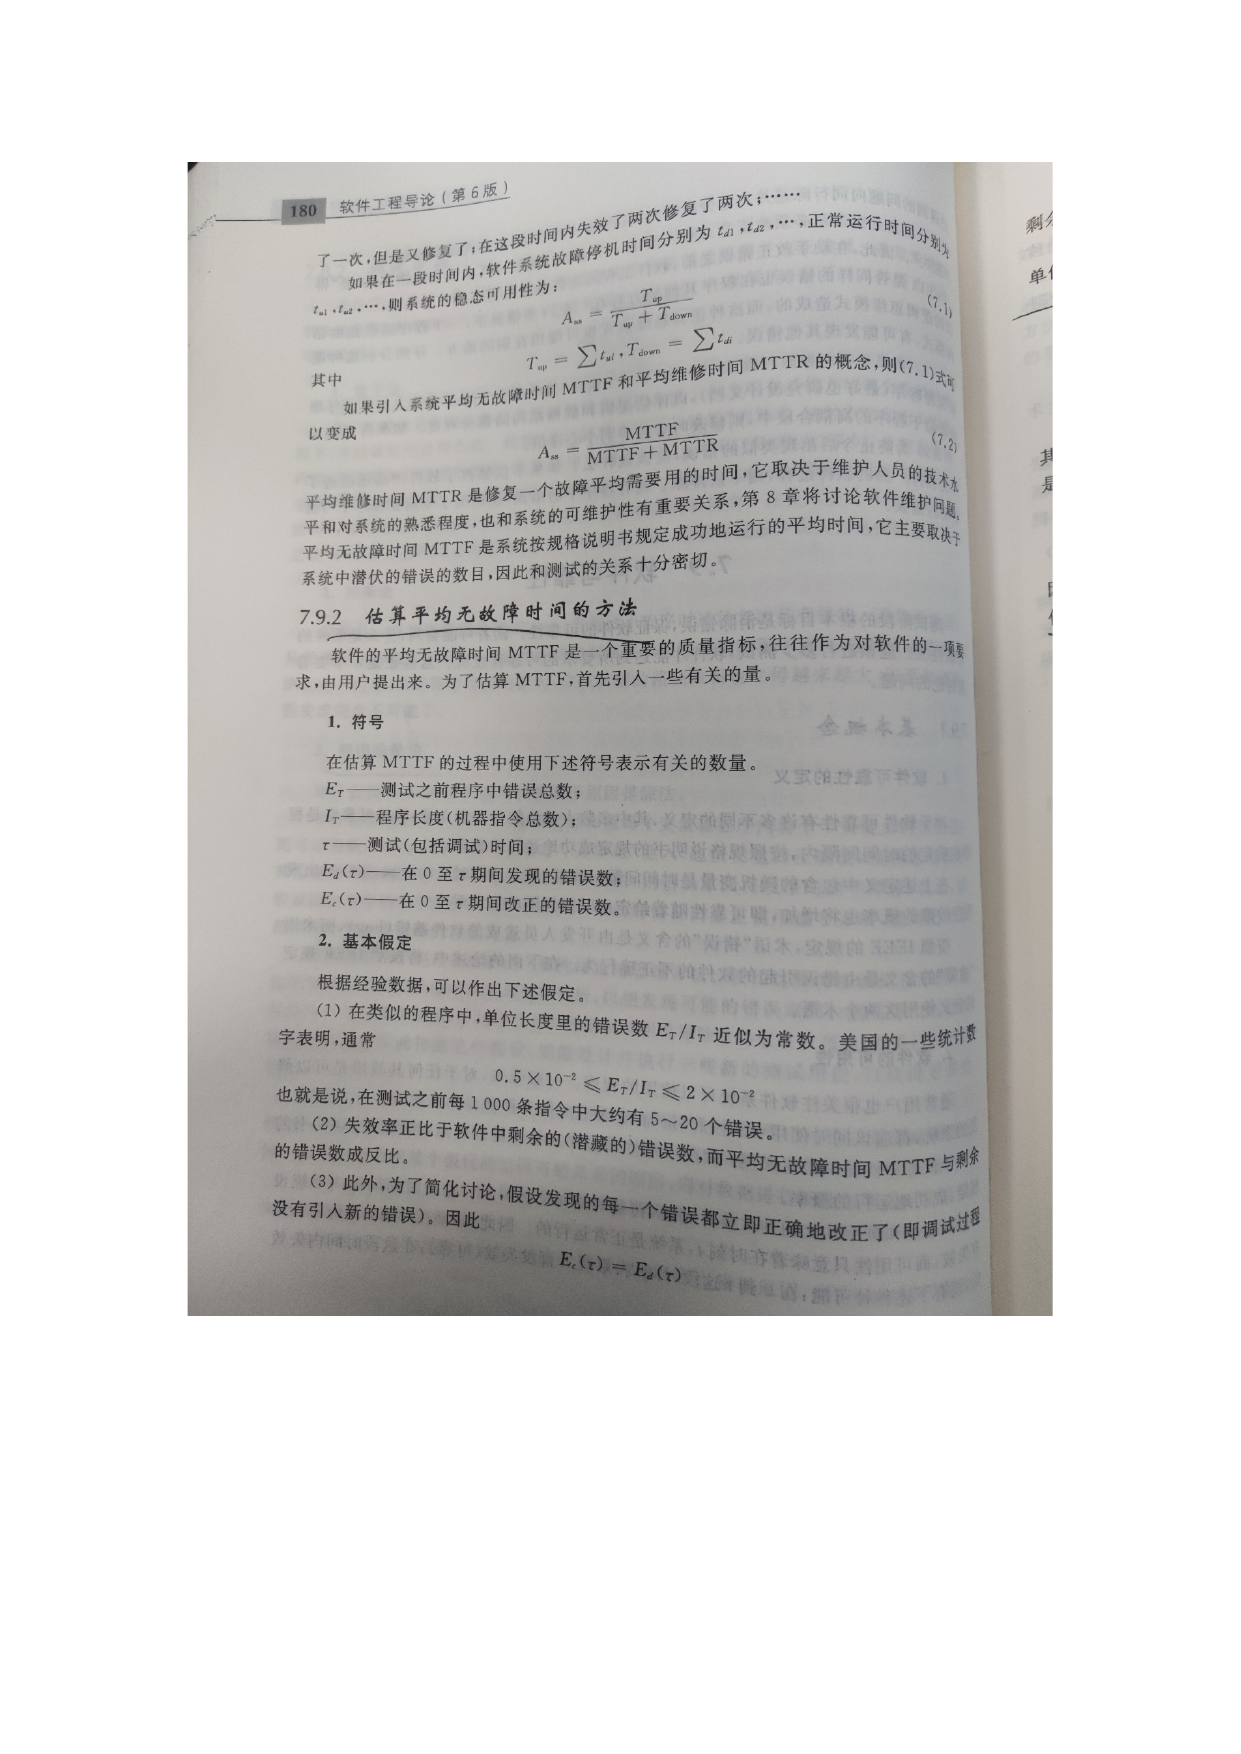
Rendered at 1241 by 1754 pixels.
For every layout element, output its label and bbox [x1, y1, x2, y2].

picture [187, 162, 1053, 1316]
